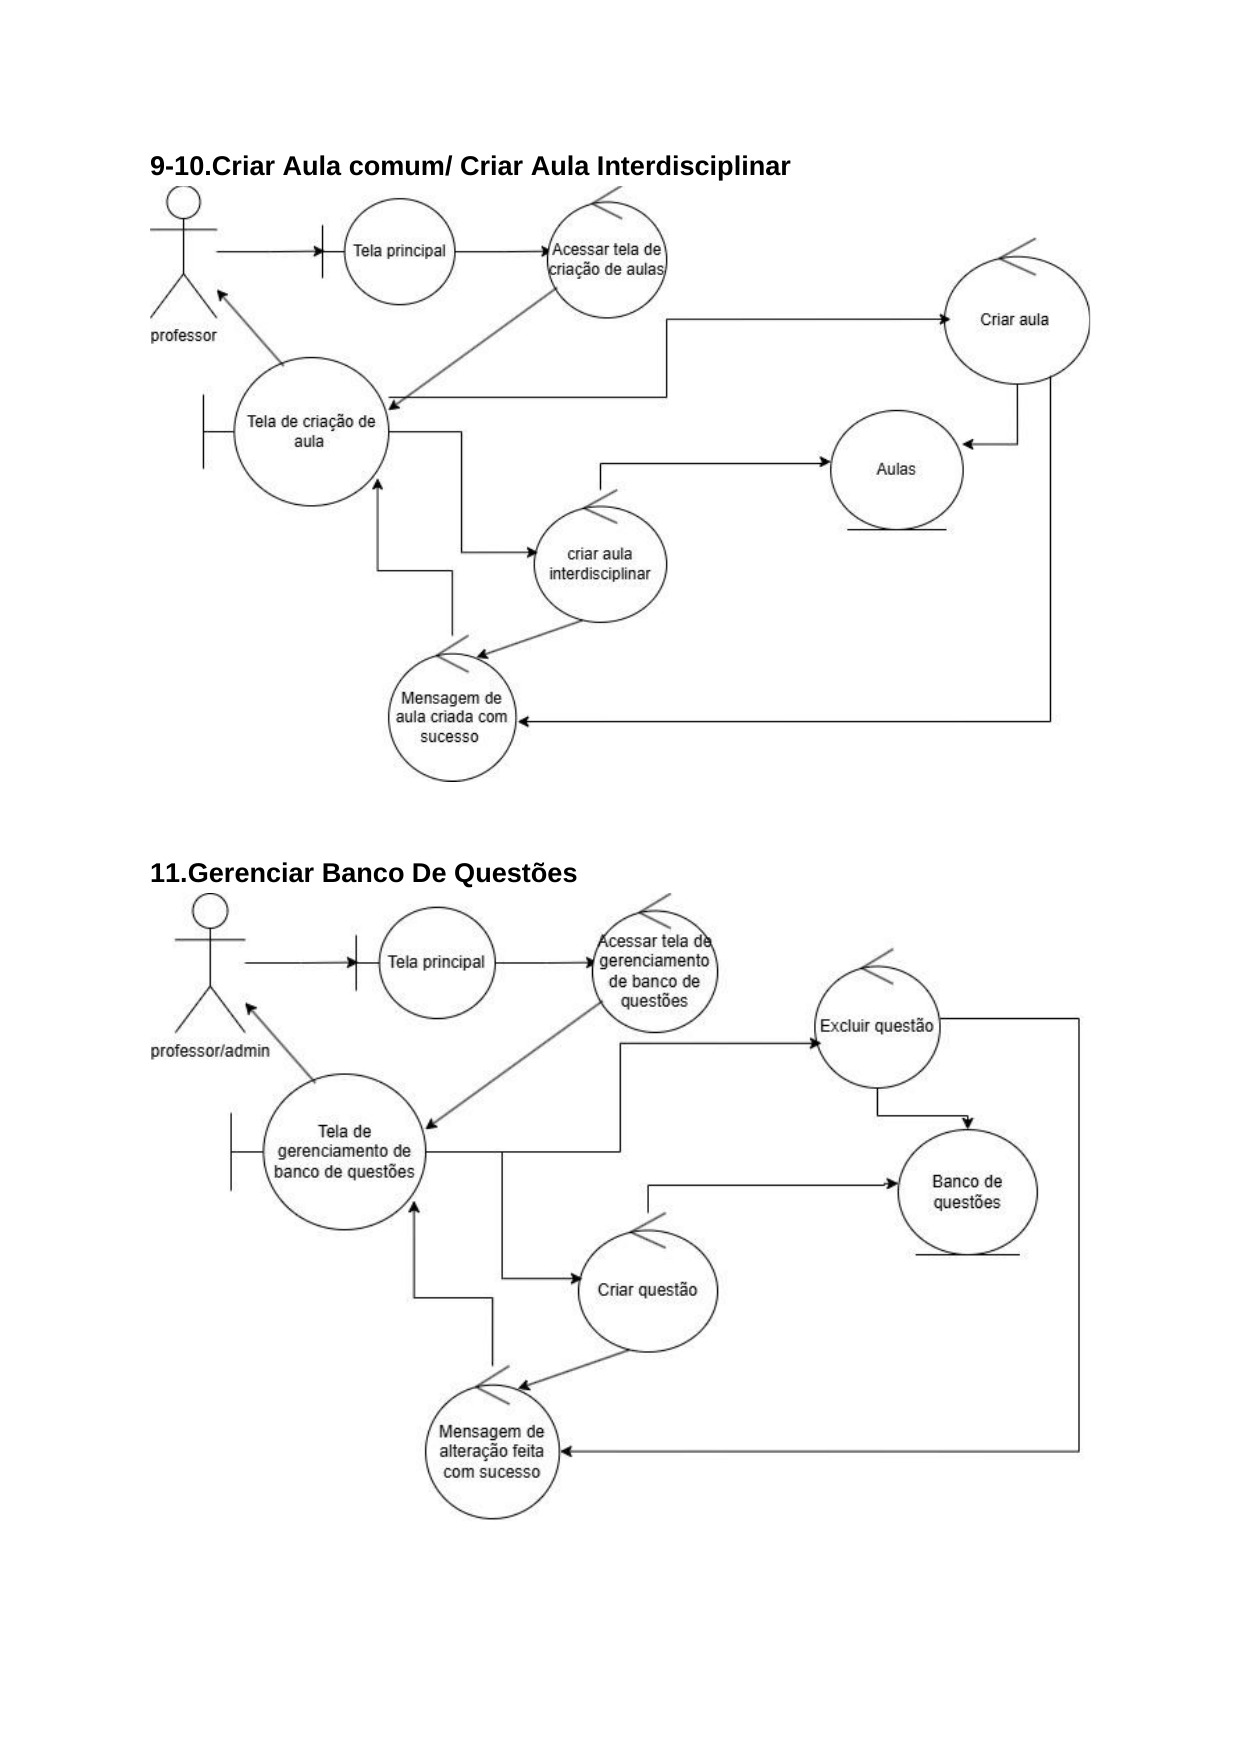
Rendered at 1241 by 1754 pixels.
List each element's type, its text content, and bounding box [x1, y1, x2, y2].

text 9-10.Criar Aula comum/ Criar Aula Interdisciplinar [150, 150, 1090, 181]
text 11.Gerenciar Banco De Questões [150, 857, 1090, 889]
picture [150, 893, 1091, 1521]
picture [150, 186, 1091, 782]
